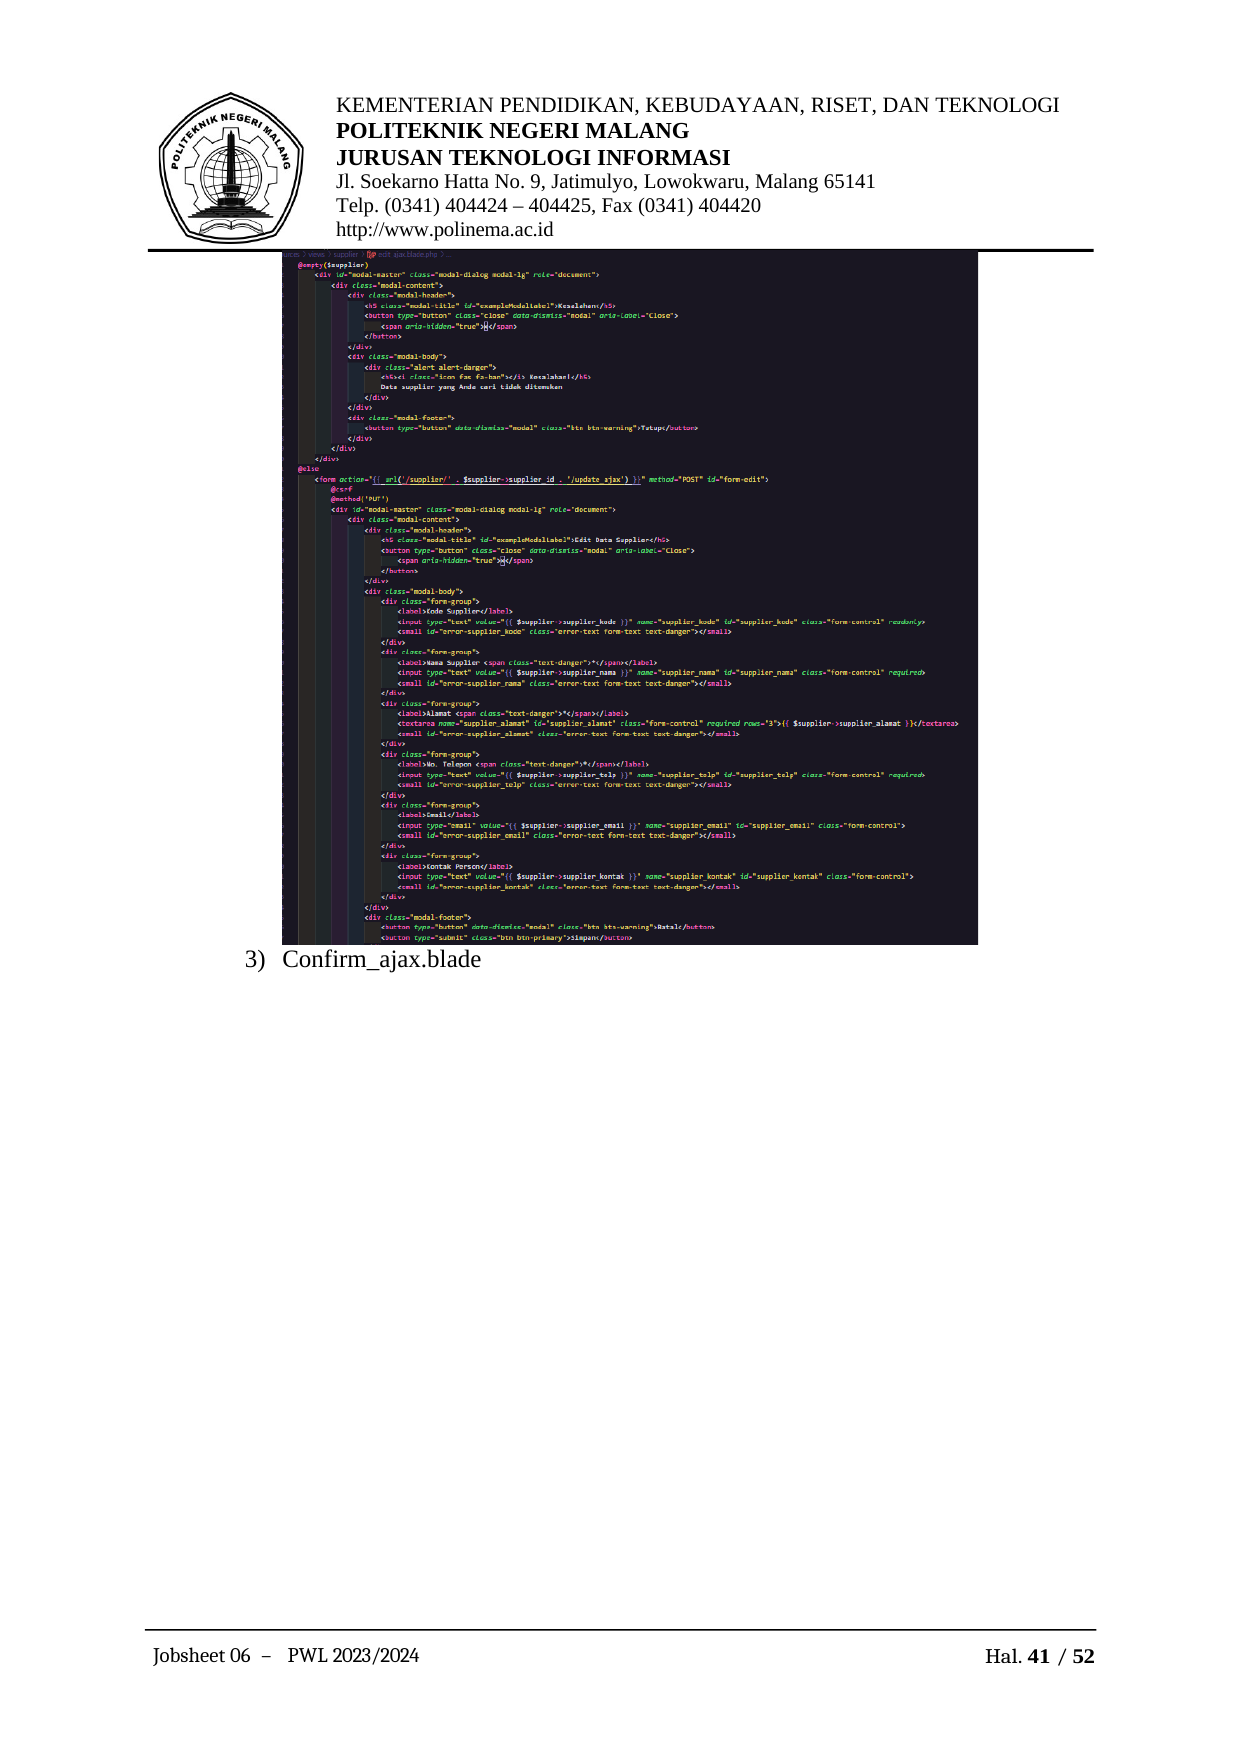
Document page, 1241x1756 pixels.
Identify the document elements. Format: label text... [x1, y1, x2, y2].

list Confirm_ajax.blade [244, 944, 1107, 973]
picture [282, 250, 979, 945]
picture [158, 92, 304, 244]
